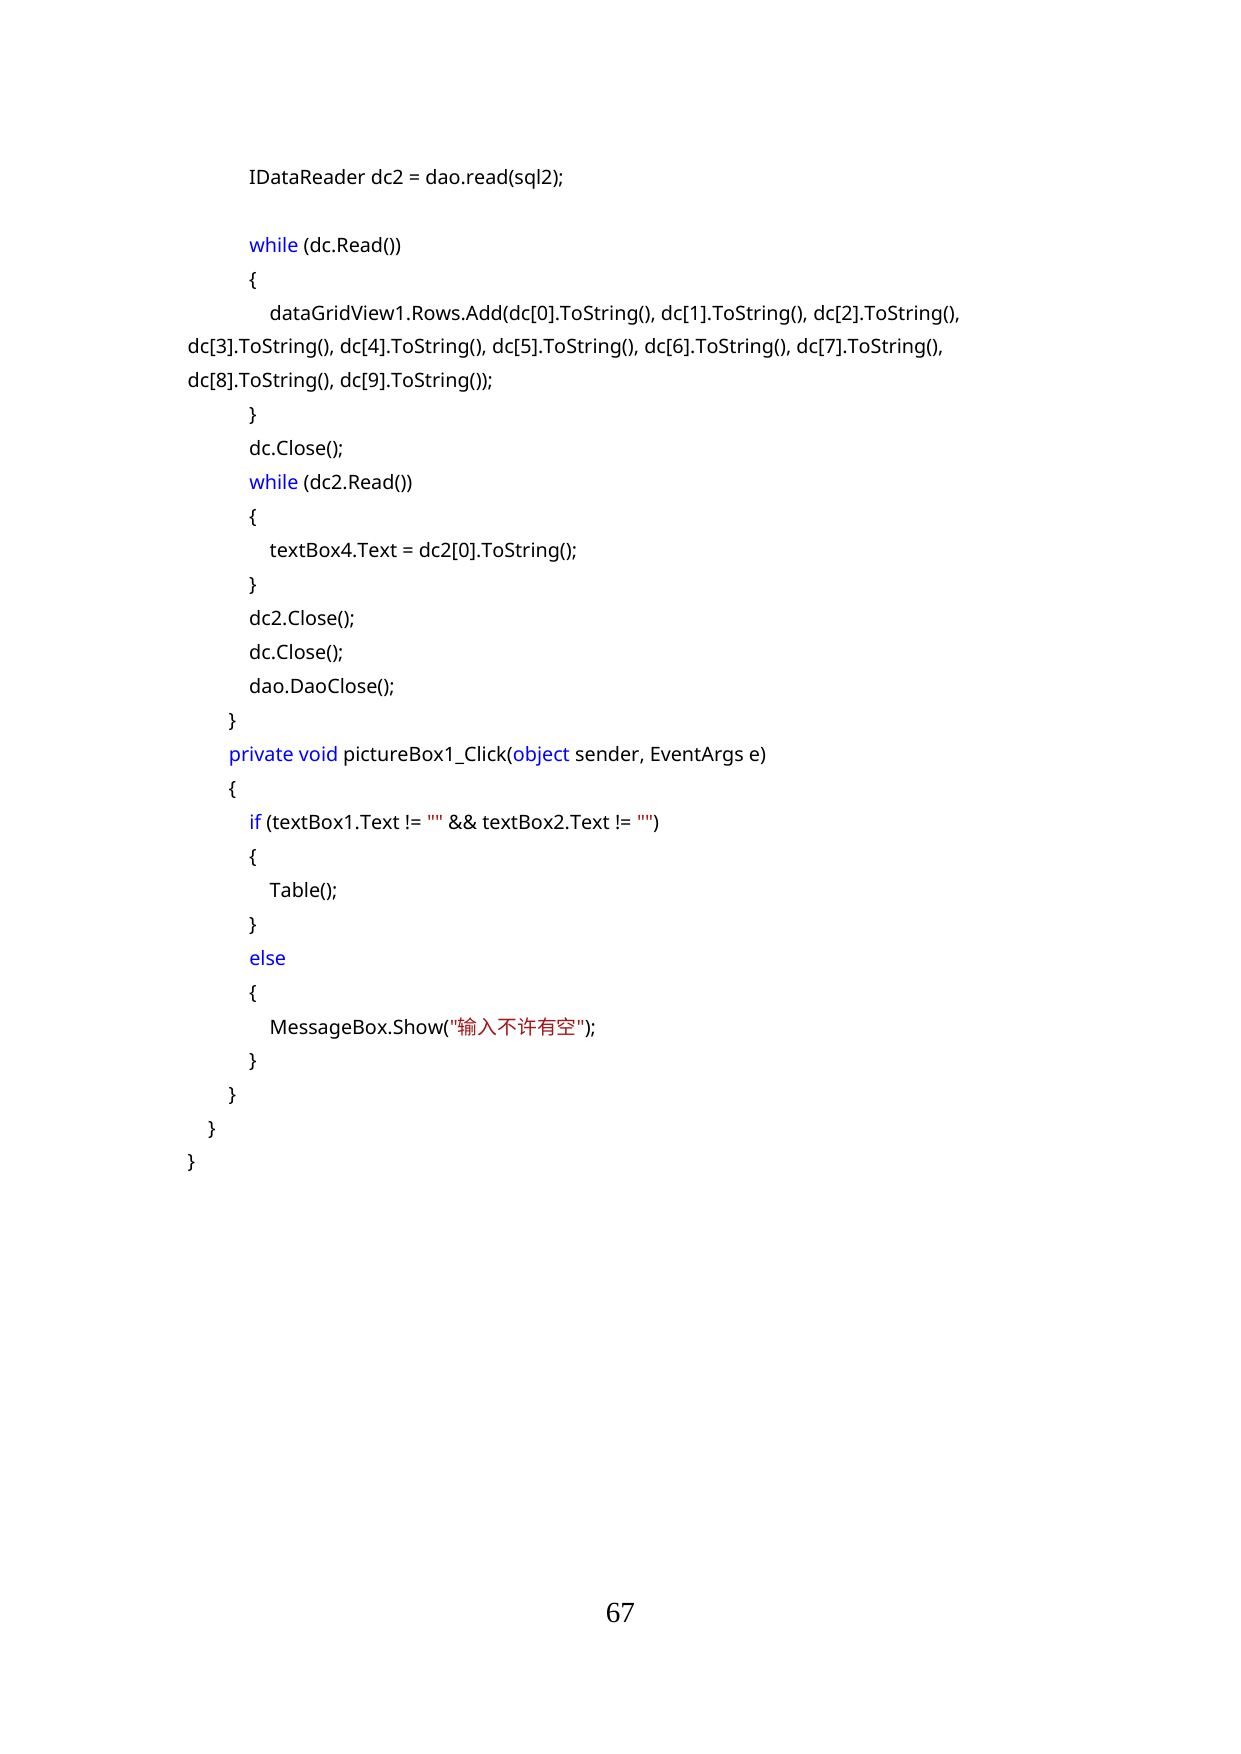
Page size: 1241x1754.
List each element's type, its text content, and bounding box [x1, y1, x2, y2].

text } [187, 1076, 1053, 1110]
text MessageBox.Show("输入不许有空"); [187, 1008, 1053, 1042]
text } [187, 907, 1053, 941]
text while (dc.Read()) [187, 227, 1053, 261]
text } [187, 567, 1053, 601]
text } [187, 703, 1053, 737]
text dataGridView1.Rows.Add(dc[0].ToString(), dc[1].ToString(), dc[2].ToString(), dc[3].ToString(), dc[4].ToString(), dc[5].ToString(), dc[6].ToString(), dc[7].ToString(), dc[8].ToString(), dc[9].ToString()); [187, 295, 1053, 397]
text dc.Close(); [187, 635, 1053, 669]
text } [187, 1144, 1053, 1178]
text } [187, 397, 1053, 431]
text { [187, 771, 1053, 805]
text { [187, 974, 1053, 1008]
text } [187, 1042, 1053, 1076]
text { [187, 839, 1053, 873]
text if (textBox1.Text != "" && textBox2.Text != "") [187, 805, 1053, 839]
text IDataReader dc2 = dao.read(sql2); [187, 159, 1053, 193]
text dc2.Close(); [187, 601, 1053, 635]
text Table(); [187, 873, 1053, 907]
text dao.DaoClose(); [187, 669, 1053, 703]
text textBox4.Text = dc2[0].ToString(); [187, 533, 1053, 567]
text private void pictureBox1_Click(object sender, EventArgs e) [187, 737, 1053, 771]
text while (dc2.Read()) [187, 465, 1053, 499]
text { [187, 499, 1053, 533]
text { [187, 261, 1053, 295]
text else [187, 941, 1053, 974]
text } [187, 1110, 1053, 1144]
text dc.Close(); [187, 431, 1053, 465]
